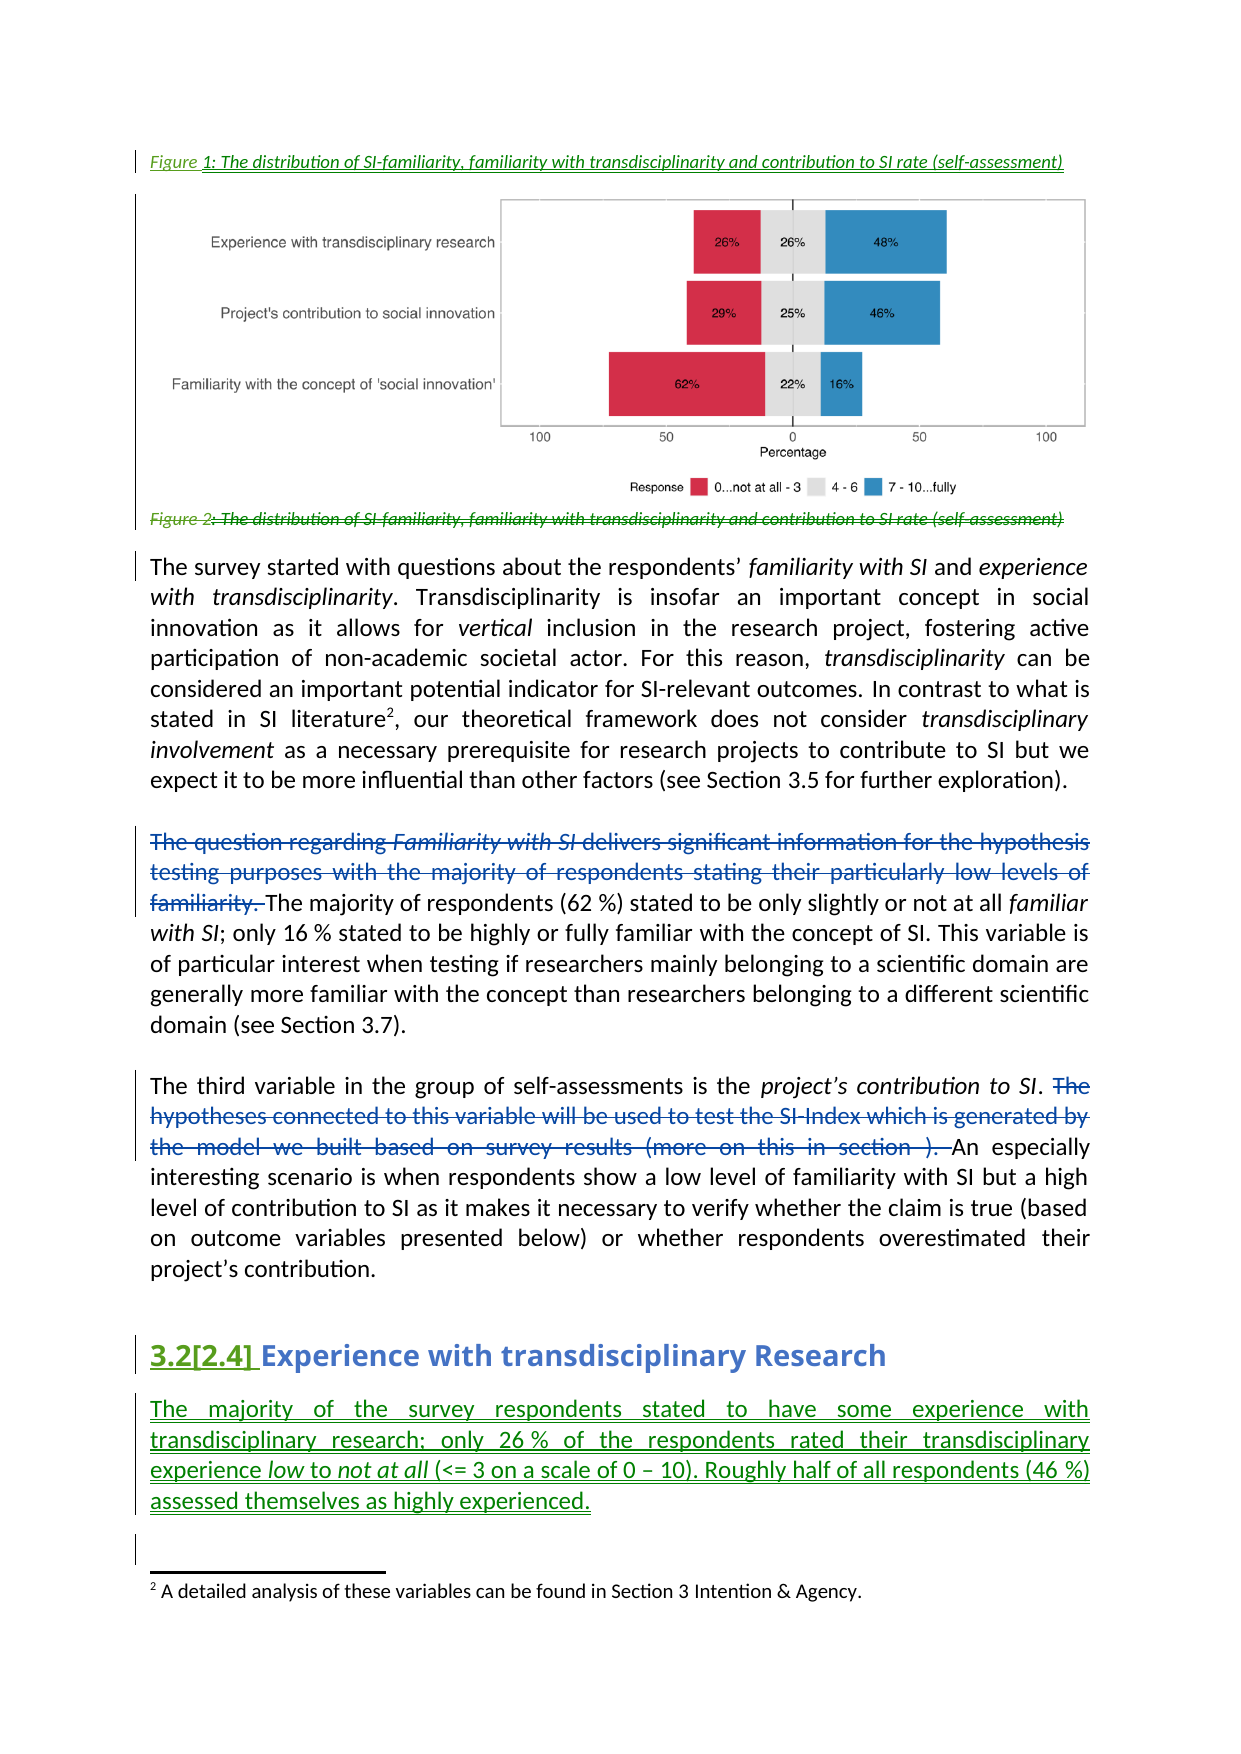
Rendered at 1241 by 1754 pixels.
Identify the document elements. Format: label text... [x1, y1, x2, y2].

picture [150, 193, 1091, 508]
text The third variable in the group of self-assessments is the project’s contribution to SI. An especially interesting scenario is when respondents show a low level of familiarity with SI but a high level of contribution to SI as it makes it necessary to verify whether the claim is true (based on outcome variables presented below) or whether respondents overestimated their project’s contribution. [150, 1070, 1090, 1117]
text The majority of respondents (62 %) stated to be only slightly or not at all familiar with SI; only 16 % stated to be highly or fully familiar with the concept of SI. This variable is of particular interest when testing if researchers mainly belonging to a scientific domain are generally more familiar with the concept than researchers belonging to a different scientific domain (see Section 2.2). [150, 874, 1090, 1039]
subtitle Experience with transdisciplinary Research [150, 1335, 1090, 1374]
text The third variable in the group of self-assessments is the project’s contribution to SI. An especially interesting scenario is when respondents show a low level of familiarity with SI but a high level of contribution to SI as it makes it necessary to verify whether the claim is true (based on outcome variables presented below) or whether respondents overestimated their project’s contribution. [150, 1118, 1090, 1283]
text The survey started with questions about the respondents’ familiarity with SI and experience with transdisciplinarity. Transdisciplinarity is insofar an important concept in social innovation as it allows for vertical inclusion in the research project, fostering active participation of non-academic societal actor. For this reason, transdisciplinarity can be considered an important potential indicator for SI-relevant outcomes. In contrast to what is stated in SI literature, our theoretical framework does not consider transdisciplinary involvement as a necessary prerequisite for research projects to contribute to SI but we expect it to be more influential than other factors (see Section 2.1 for further exploration). [150, 551, 1090, 795]
text The majority of respondents (62 %) stated to be only slightly or not at all familiar with SI; only 16 % stated to be highly or fully familiar with the concept of SI. This variable is of particular interest when testing if researchers mainly belonging to a scientific domain are generally more familiar with the concept than researchers belonging to a different scientific domain (see Section 2.2). [150, 844, 1090, 873]
